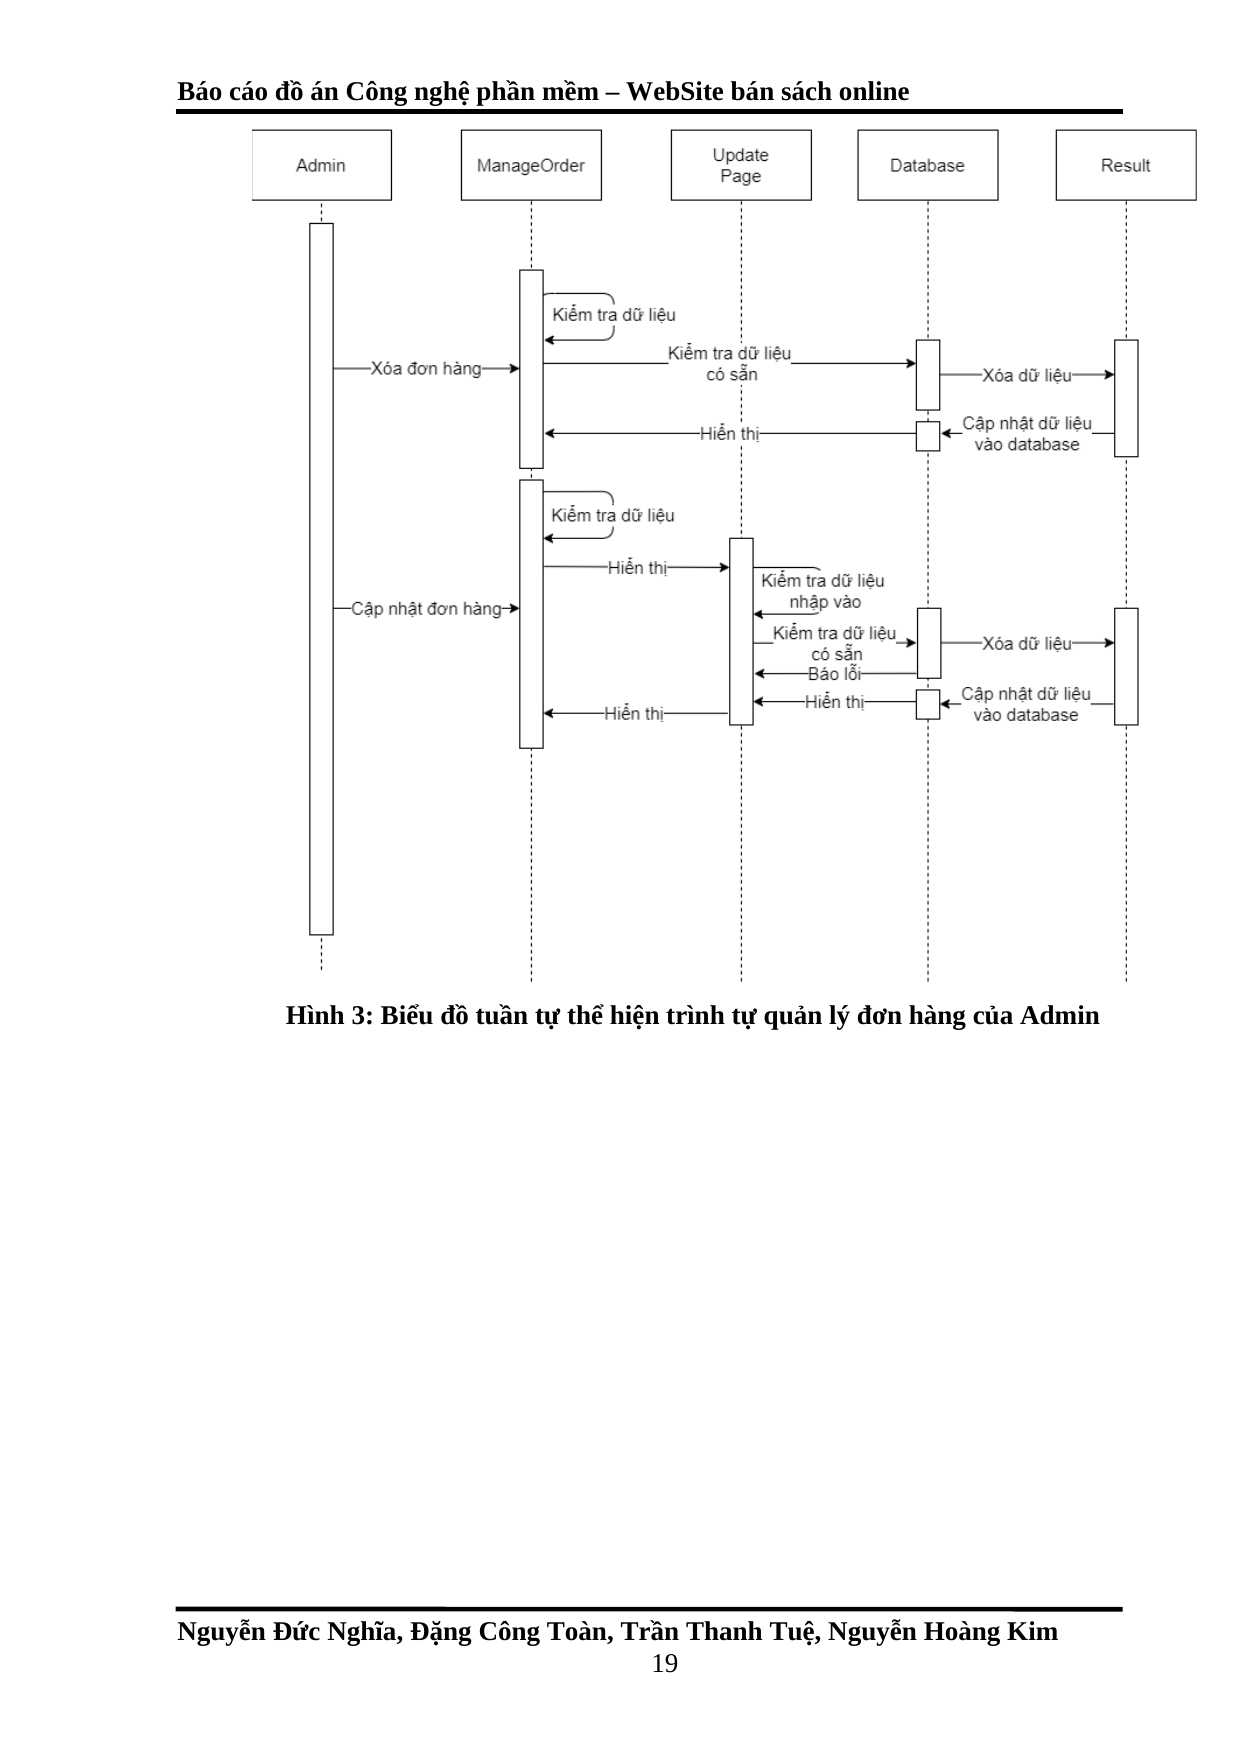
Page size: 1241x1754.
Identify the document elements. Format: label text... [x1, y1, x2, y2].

picture [252, 118, 1197, 995]
text Hình 3: Biểu đồ tuần tự thể hiện trình tự quản lý đơn hàng của Admin [177, 999, 1122, 1031]
